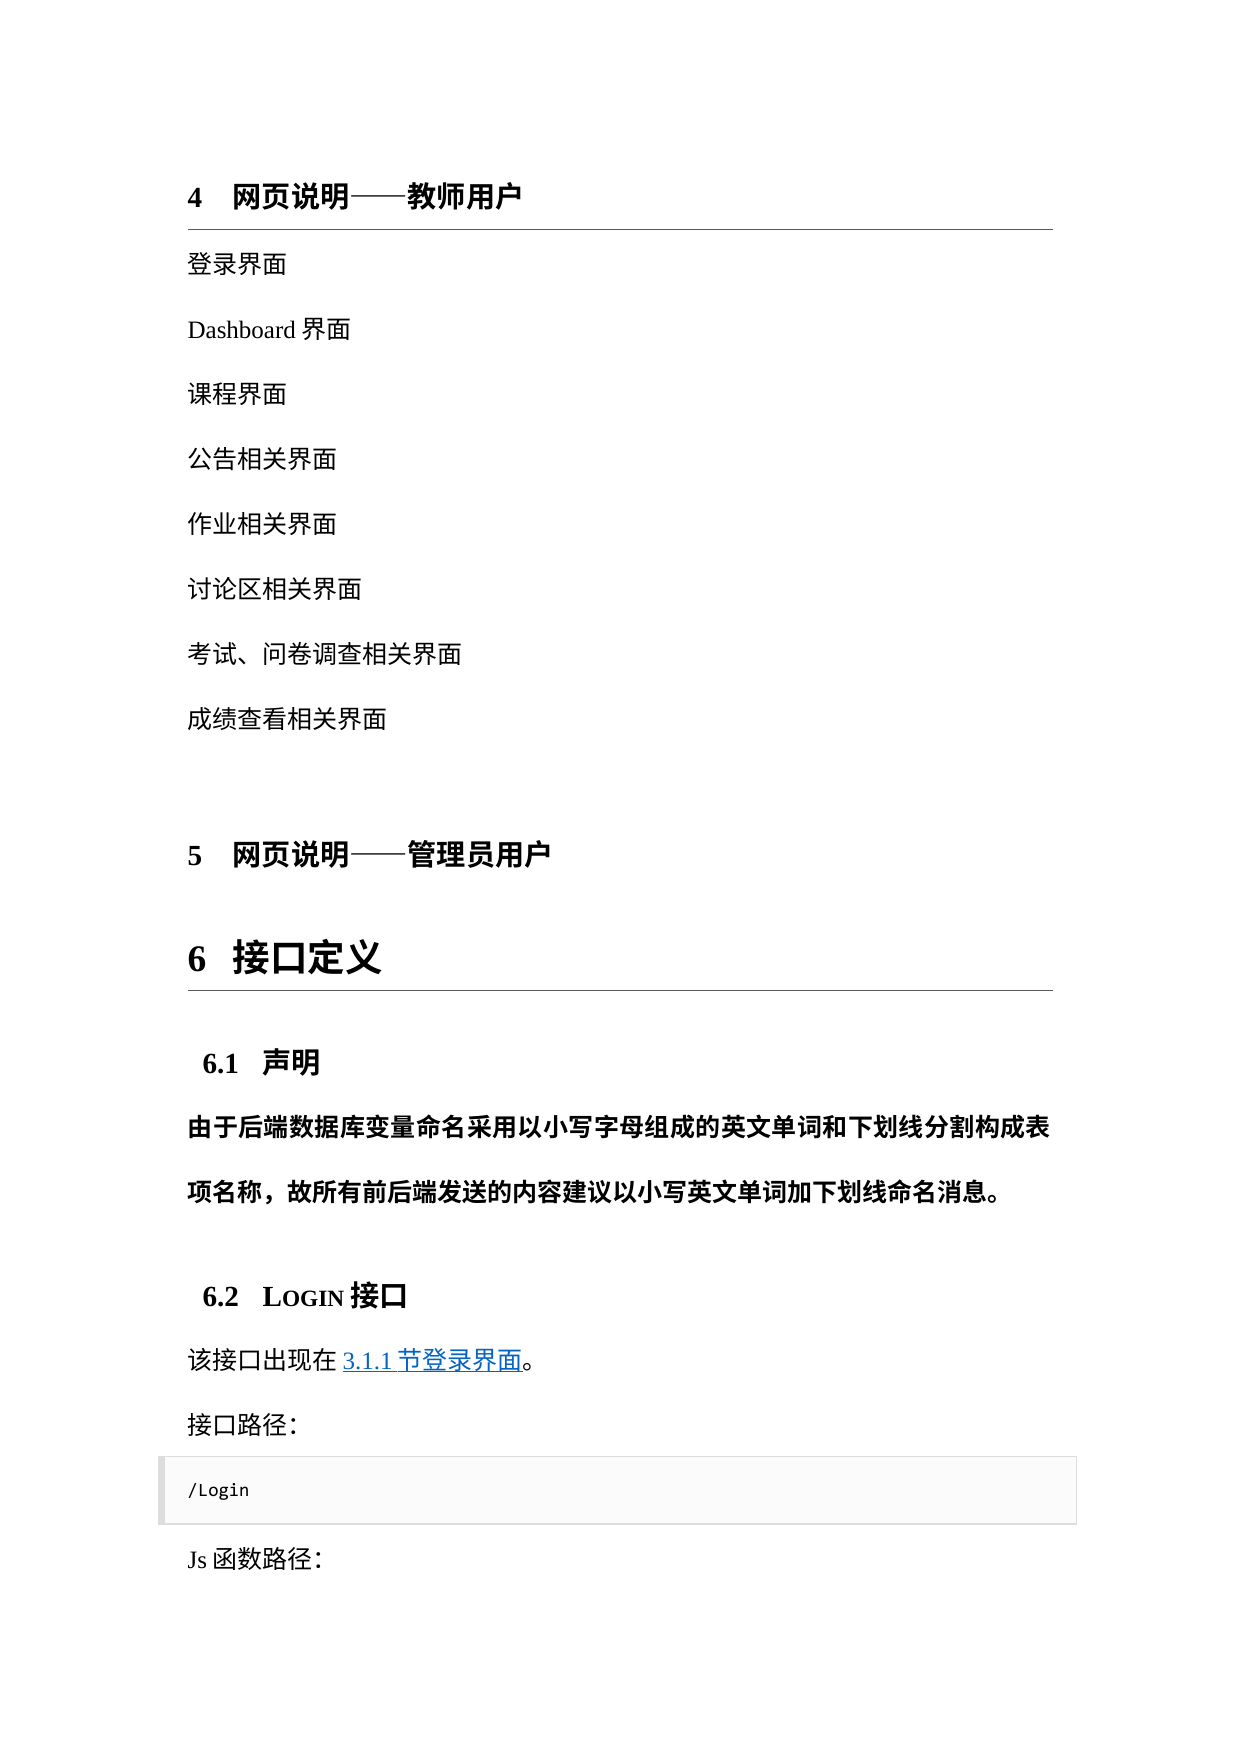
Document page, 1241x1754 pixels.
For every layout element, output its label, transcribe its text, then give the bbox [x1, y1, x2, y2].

subtitle 网页说明——管理员用户 [187, 820, 1053, 885]
subtitle Login接口 [202, 1261, 1053, 1326]
text 课程界面 [187, 360, 1053, 425]
text Js函数路径： [187, 1525, 1053, 1590]
subtitle 网页说明——教师用户 [187, 162, 1053, 230]
text /Login [165, 1457, 1076, 1523]
text 成绩查看相关界面 [187, 685, 1053, 750]
text 考试、问卷调查相关界面 [187, 620, 1053, 685]
text 由于后端数据库变量命名采用以小写字母组成的英文单词和下划线分割构成表项名称，故所有前后端发送的内容建议以小写英文单词加下划线命名消息。 [187, 1093, 1053, 1223]
text 讨论区相关界面 [187, 555, 1053, 620]
text Dashboard界面 [187, 295, 1053, 360]
subtitle 声明 [202, 1028, 1053, 1093]
text 作业相关界面 [187, 490, 1053, 555]
text 登录界面 [187, 230, 1053, 295]
subtitle 接口定义 [187, 923, 1053, 991]
text 接口路径： [187, 1391, 1053, 1456]
text 该接口出现在3.1.1节登录界面。 [187, 1326, 1053, 1391]
text 公告相关界面 [187, 425, 1053, 490]
